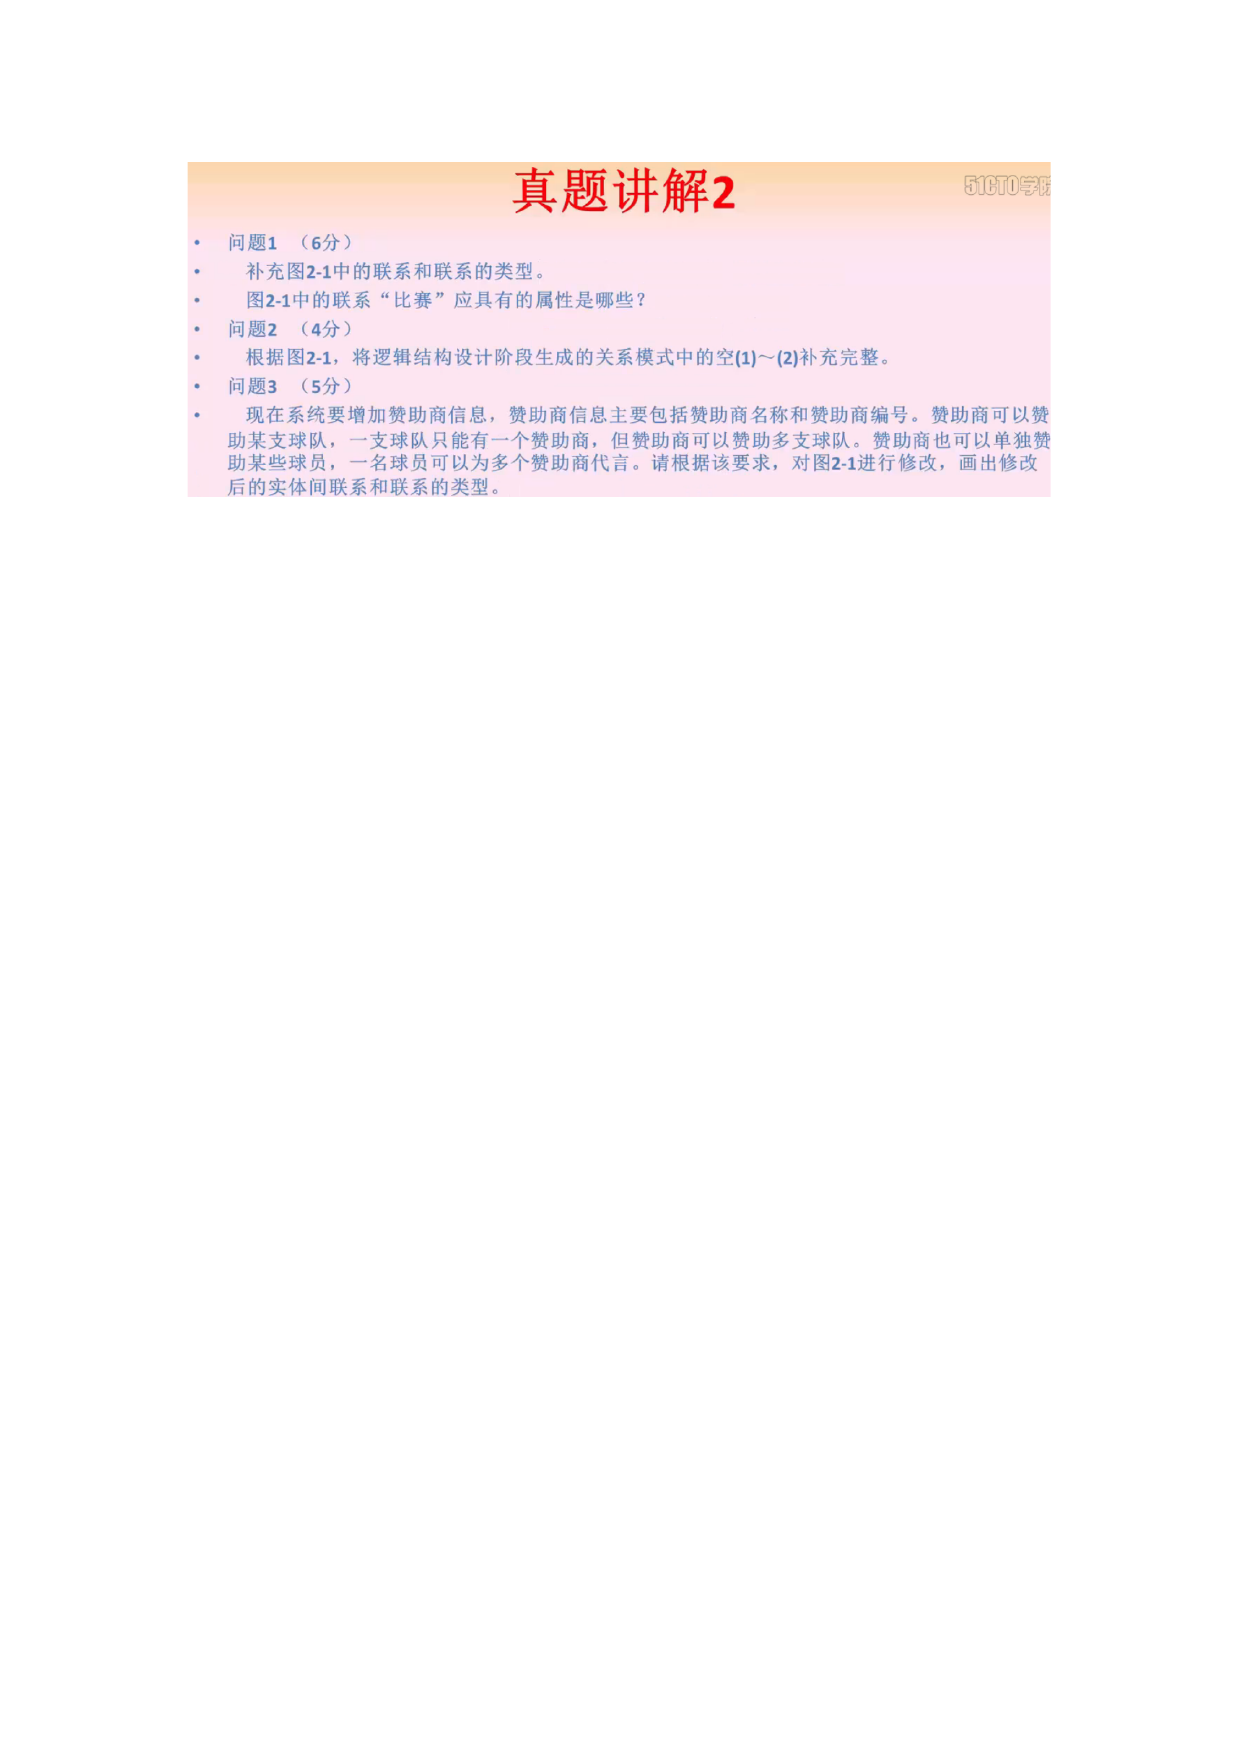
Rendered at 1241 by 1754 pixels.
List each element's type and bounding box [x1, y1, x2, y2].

picture [187, 162, 1051, 497]
